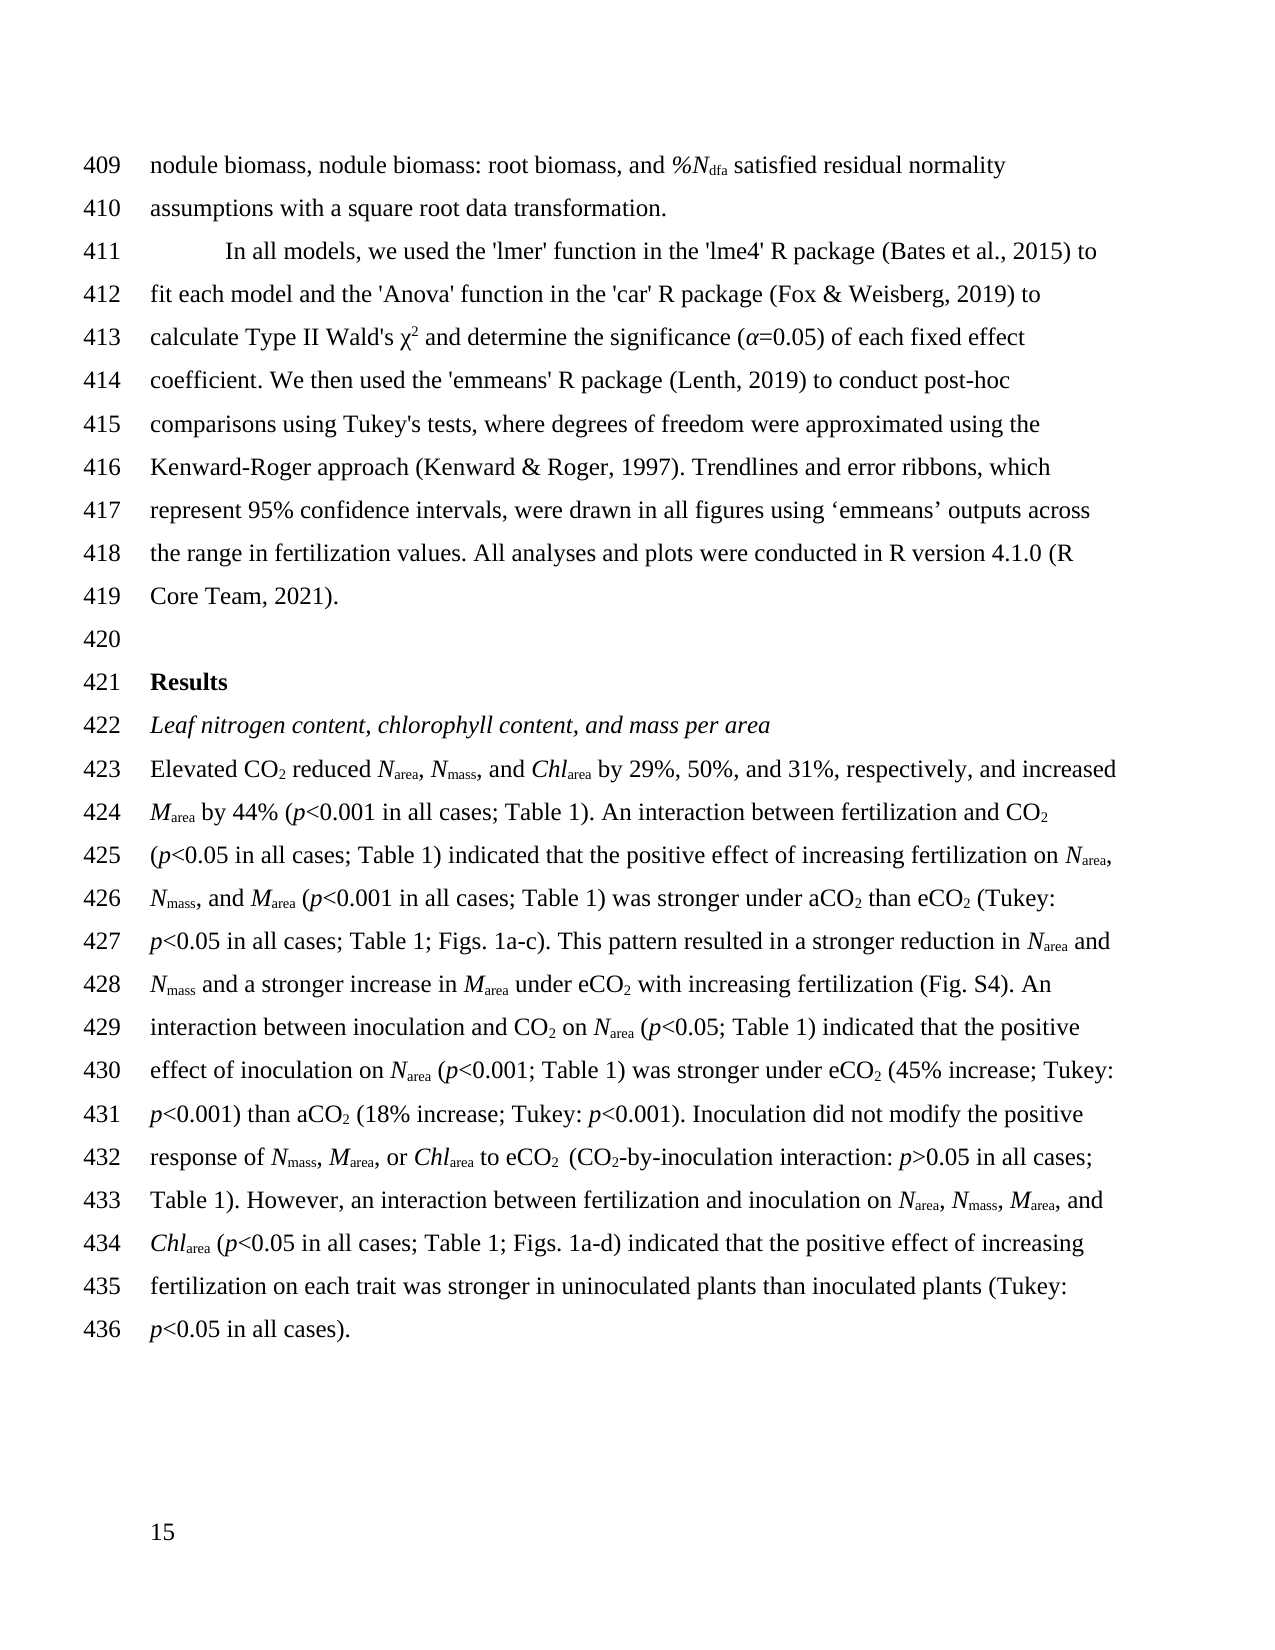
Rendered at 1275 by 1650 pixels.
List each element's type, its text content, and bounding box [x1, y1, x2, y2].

text Results [150, 667, 1125, 696]
text Elevated CO2 reduced Narea, Nmass, and Chlarea by 29%, 50%, and 31%, respectively, and increased Marea by 44% (p<0.001 in all cases; Table 1). An interaction between fertilization and CO2 (p<0.05 in all cases; Table 1) indicated that the positive effect of increasing fertilization on Narea, Nmass, and Marea (p<0.001 in all cases; Table 1) was stronger under aCO2 than eCO2 (Tukey: p<0.05 in all cases; Table 1; Figs. 1a-c). This pattern resulted in a stronger reduction in Narea and Nmass and a stronger increase in Marea under eCO2 with increasing fertilization (Fig. S4). An interaction between inoculation and CO2 on Narea (p<0.05; Table 1) indicated that the positive effect of inoculation on Narea (p<0.001; Table 1) was stronger under eCO2 (45% increase; Tukey: p<0.001) than aCO2 (18% increase; Tukey: p<0.001). Inoculation did not modify the positive response of Nmass, Marea, or Chlarea to eCO2 (CO2-by-inoculation interaction: p>0.05 in all cases; Table 1). However, an interaction between fertilization and inoculation on Narea, Nmass, Marea, and Chlarea (p<0.05 in all cases; Table 1; Figs. 1a-d) indicated that the positive effect of increasing fertilization on each trait was stronger in uninoculated plants than inoculated plants (Tukey: p<0.05 in all cases). [150, 754, 1125, 1343]
text In all models, we used the 'lmer' function in the 'lme4' R package to fit each model and the 'Anova' function in the 'car' R package to calculate Type II Wald's χ2 and determine the significance (α=0.05) of each fixed effect coefficient. We then used the 'emmeans' R package to conduct post-hoc comparisons using Tukey's tests, where degrees of freedom were approximated using the Kenward-Roger approach . Trendlines and error ribbons, which represent 95% confidence intervals, were drawn in all figures using ‘emmeans’ outputs across the range in fertilization values. All analyses and plots were conducted in R version 4.1.0 . [150, 236, 1125, 610]
text Leaf nitrogen content, chlorophyll content, and mass per area [150, 711, 1125, 739]
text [150, 150, 1125, 222]
